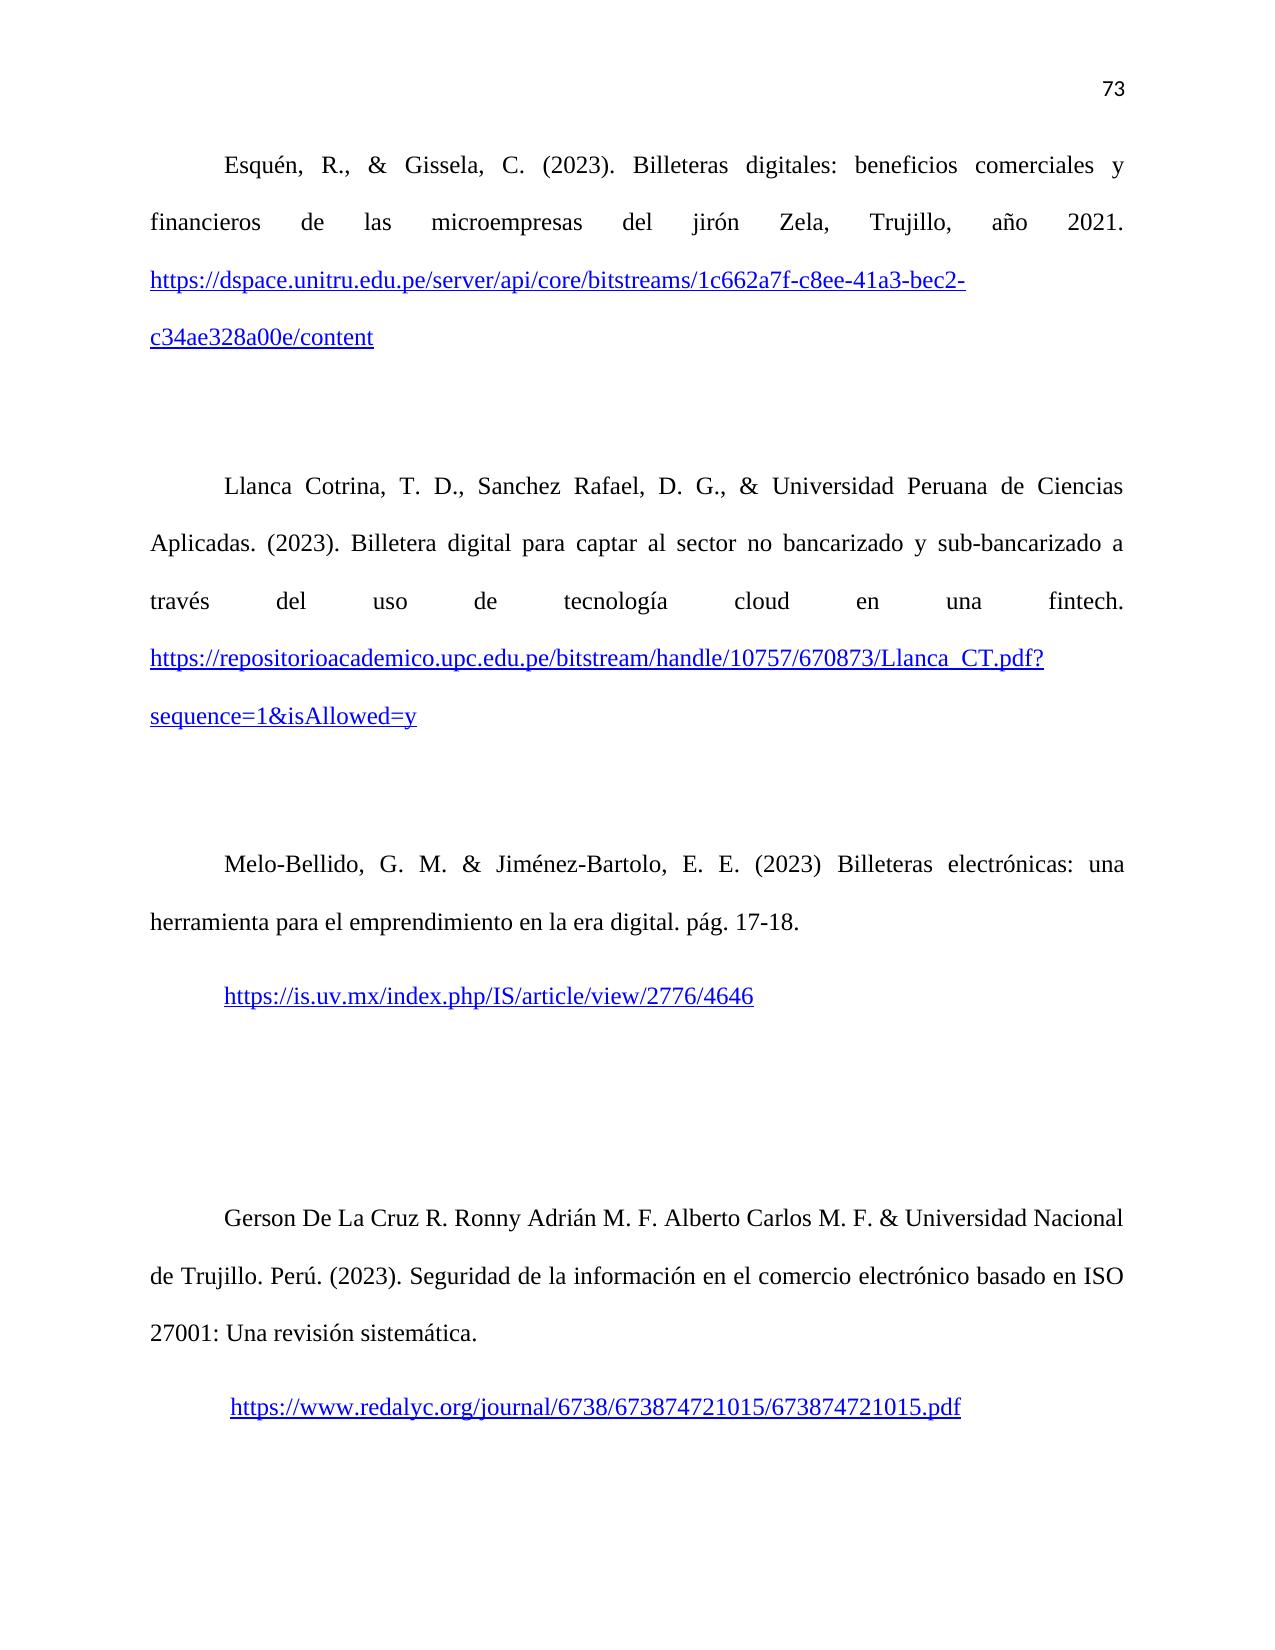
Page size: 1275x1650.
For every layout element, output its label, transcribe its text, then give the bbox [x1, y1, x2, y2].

text https://www.redalyc.org/journal/6738/673874721015/673874721015.pdf [150, 1392, 1125, 1421]
text Melo-Bellido, G. M. & Jiménez-Bartolo, E. E. (2023) Billeteras electrónicas: una herramienta para el emprendimiento en la era digital. pág. 17-18. [150, 849, 1125, 935]
text https://is.uv.mx/index.php/IS/article/view/2776/4646 [150, 981, 1125, 1009]
text Llanca Cotrina, T. D., Sanchez Rafael, D. G., & Universidad Peruana de Ciencias Aplicadas. (2023). Billetera digital para captar al sector no bancarizado y sub-bancarizado a través del uso de tecnología cloud en una fintech. https://repositorioacademico.upc.edu.pe/bitstream/handle/10757/670873/Llanca_CT.pdf?sequence=1&isAllowed=y [150, 471, 1125, 729]
text Esquén, R., & Gissela, C. (2023). Billeteras digitales: beneficios comerciales y financieros de las microempresas del jirón Zela, Trujillo, año 2021. https://dspace.unitru.edu.pe/server/api/core/bitstreams/1c662a7f-c8ee-41a3-bec2-c34ae328a00e/content [150, 150, 1125, 351]
text Gerson De La Cruz R. Ronny Adrián M. F. Alberto Carlos M. F. & Universidad Nacional de Trujillo. Perú. (2023). Seguridad de la información en el comercio electrónico basado en ISO 27001: Una revisión sistemática. [150, 1203, 1125, 1347]
